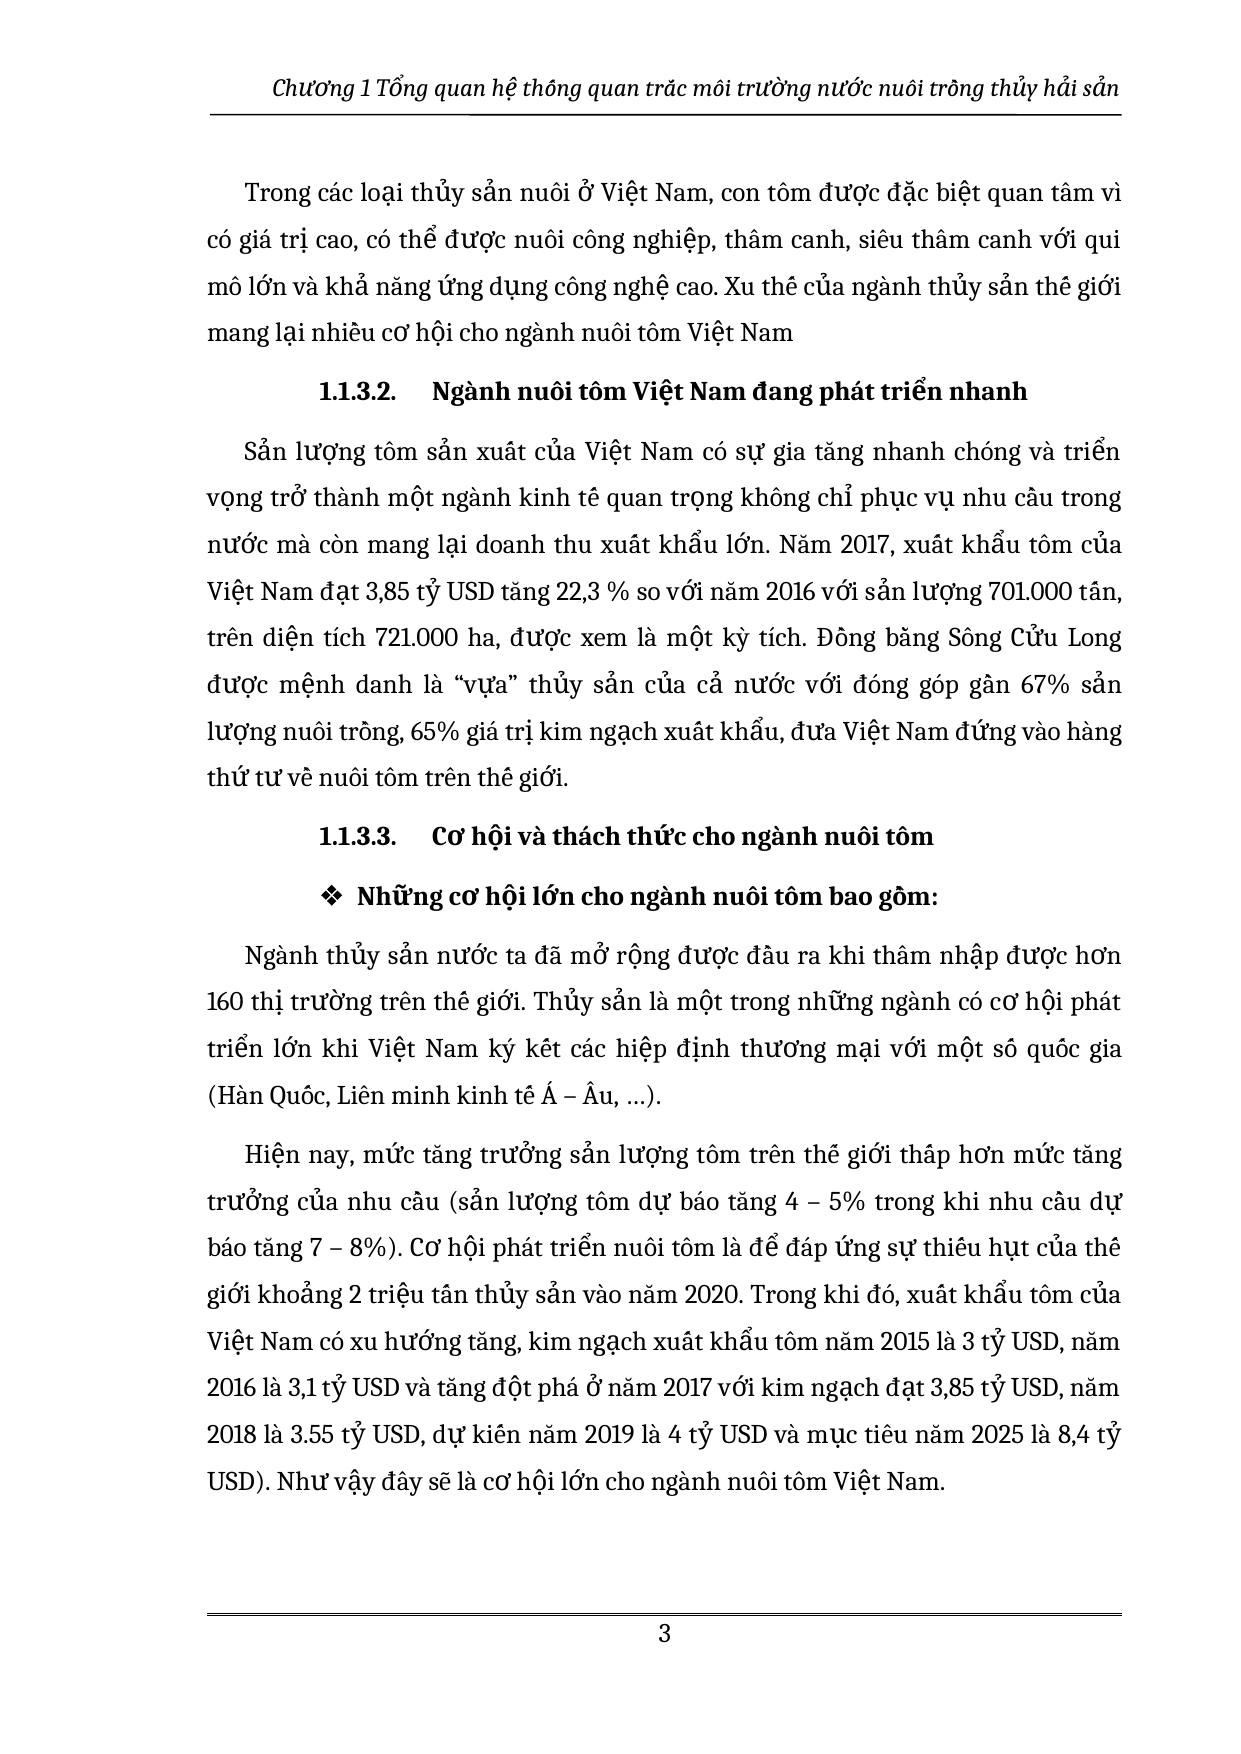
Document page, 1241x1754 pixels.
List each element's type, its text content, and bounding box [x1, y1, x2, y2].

text Hiện nay, mức tăng trưởng sản lượng tôm trên thế giới thấp hơn mức tăng trưởng của nhu cầu (sản lượng tôm dự báo tăng 4 – 5% trong khi nhu cầu dự báo tăng 7 – 8%). Cơ hội phát triển nuôi tôm là để đáp ứng sự thiếu hụt của thế giới khoảng 2 triệu tấn thủy sản vào năm 2020. Trong khi đó, xuất khẩu tôm của Việt Nam có xu hướng tăng, kim ngạch xuất khẩu tôm năm 2015 là 3 tỷ USD, năm 2016 là 3,1 tỷ USD và tăng đột phá ở năm 2017 với kim ngạch đạt 3,85 tỷ USD, năm 2018 là 3.55 tỷ USD, dự kiến năm 2019 là 4 tỷ USD và mục tiêu năm 2025 là 8,4 tỷ USD). Như vậy đây sẽ là cơ hội lớn cho ngành nuôi tôm Việt Nam. [207, 1139, 1122, 1497]
subtitle Cơ hội và thách thức cho ngành nuôi tôm [319, 821, 1122, 852]
text Trong các loại thủy sản nuôi ở Việt Nam, con tôm được đặc biệt quan tâm vì có giá trị cao, có thể được nuôi công nghiệp, thâm canh, siêu thâm canh với qui mô lớn và khả năng ứng dụng công nghệ cao. Xu thế của ngành thủy sản thế giới mang lại nhiều cơ hội cho ngành nuôi tôm Việt Nam [207, 177, 1122, 348]
text Sản lượng tôm sản xuất của Việt Nam có sự gia tăng nhanh chóng và triển vọng trở thành một ngành kinh tế quan trọng không chỉ phục vụ nhu cầu trong nước mà còn mang lại doanh thu xuất khẩu lớn. Năm 2017, xuất khẩu tôm của Việt Nam đạt 3,85 tỷ USD tăng 22,3 % so với năm 2016 với sản lượng 701.000 tấn, trên diện tích 721.000 ha, được xem là một kỳ tích. Đồng bằng Sông Cửu Long được mệnh danh là “vựa” thủy sản của cả nước với đóng góp gần 67% sản lượng nuôi trồng, 65% giá trị kim ngạch xuất khẩu, đưa Việt Nam đứng vào hàng thứ tư về nuôi tôm trên thế giới. [207, 436, 1122, 793]
subtitle Ngành nuôi tôm Việt Nam đang phát triển nhanh [319, 376, 1122, 407]
list Những cơ hội lớn cho ngành nuôi tôm bao gồm: [319, 881, 1122, 912]
text Ngành thủy sản nước ta đã mở rộng được đầu ra khi thâm nhập được hơn 160 thị trường trên thế giới. Thủy sản là một trong những ngành có cơ hội phát triển lớn khi Việt Nam ký kết các hiệp định thương mại với một số quốc gia (Hàn Quốc, Liên minh kinh tế Á – Âu, …). [207, 940, 1122, 1111]
